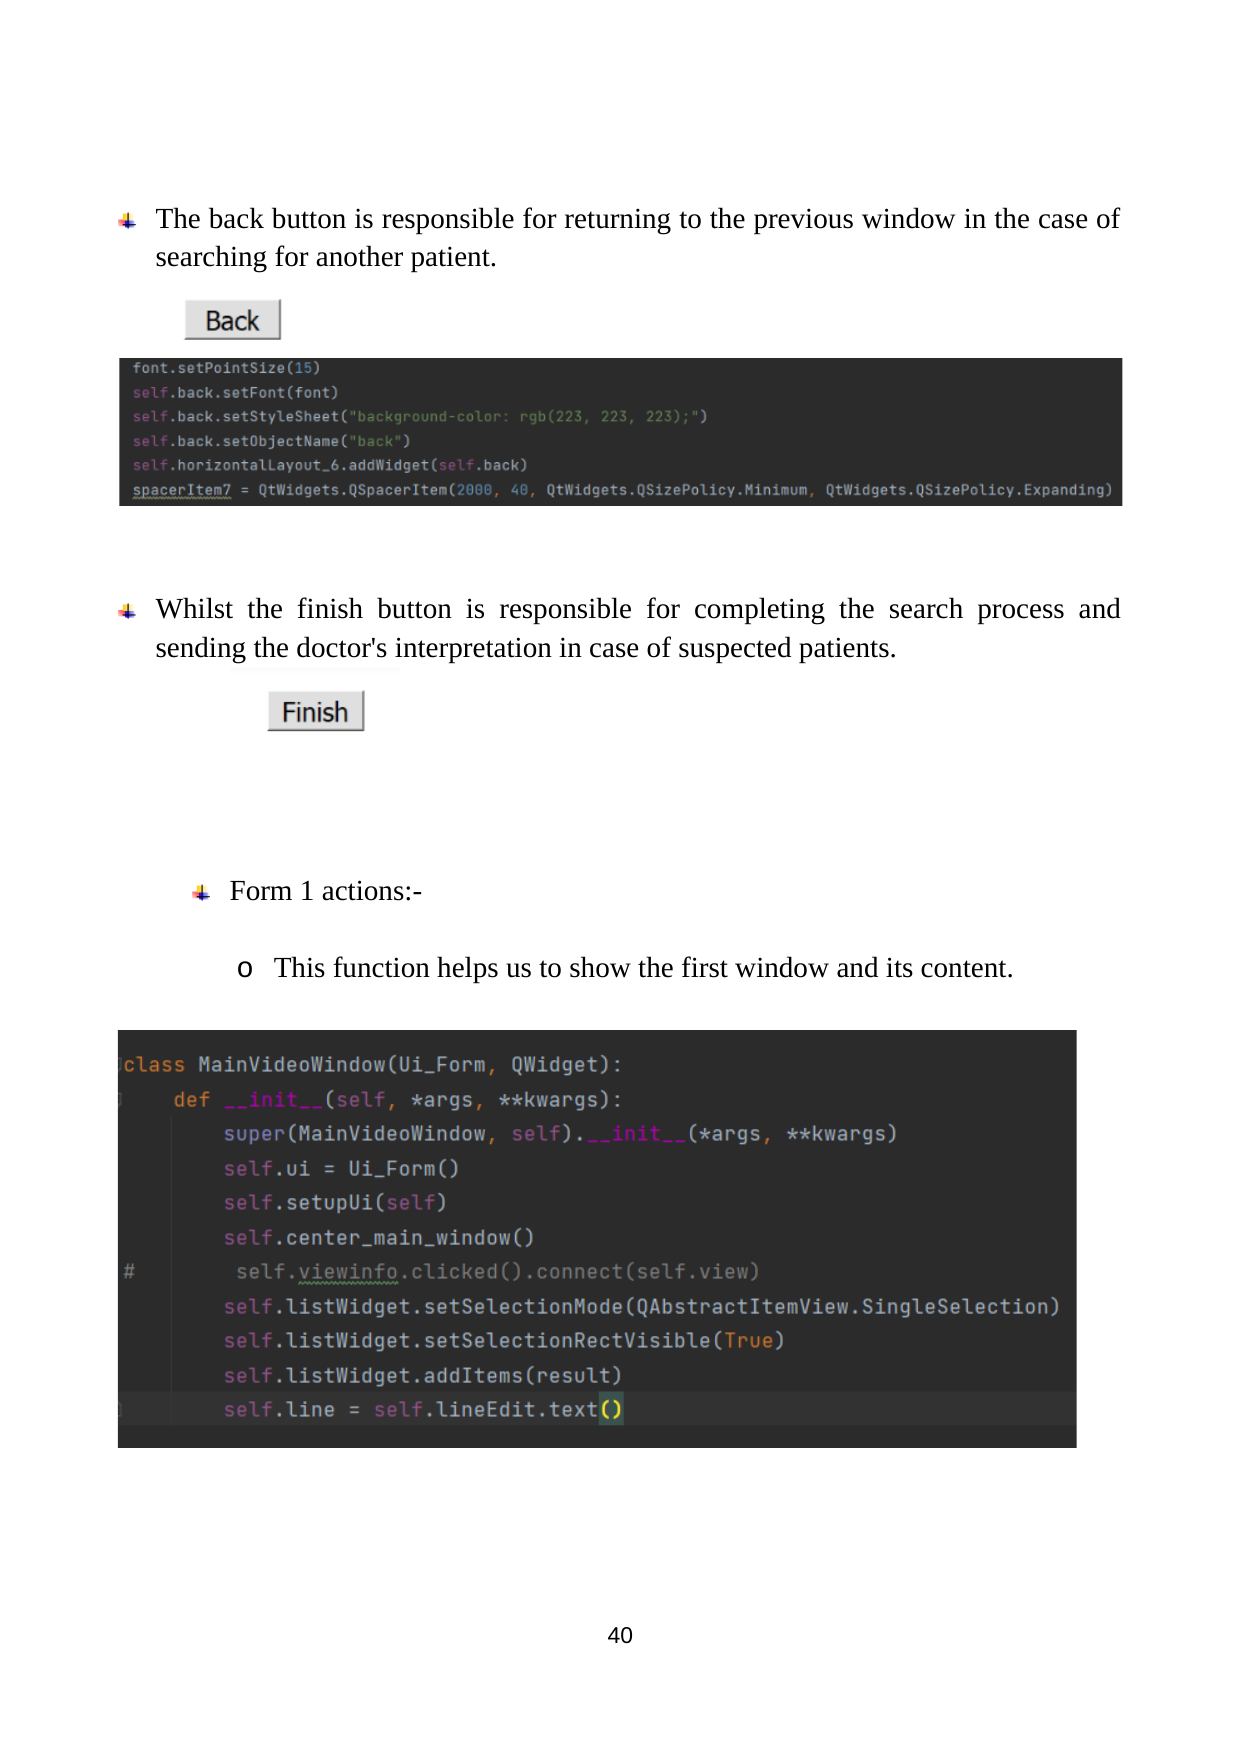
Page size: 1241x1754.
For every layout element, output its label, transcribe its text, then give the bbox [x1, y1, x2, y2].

picture [118, 602, 136, 619]
list Whilst the finish button is responsible for completing the search process and sending the doctor's interpretation in case of suspected patients. [118, 591, 1122, 663]
picture [118, 211, 136, 229]
picture [230, 668, 400, 754]
picture [155, 278, 316, 355]
list The back button is responsible for returning to the previous window in the case of searching for another patient. [118, 201, 1122, 273]
picture [192, 883, 210, 901]
list This function helps us to show the first window and its content. [236, 950, 1122, 986]
list Form 1 actions:- [192, 873, 1122, 906]
picture [119, 358, 1123, 506]
